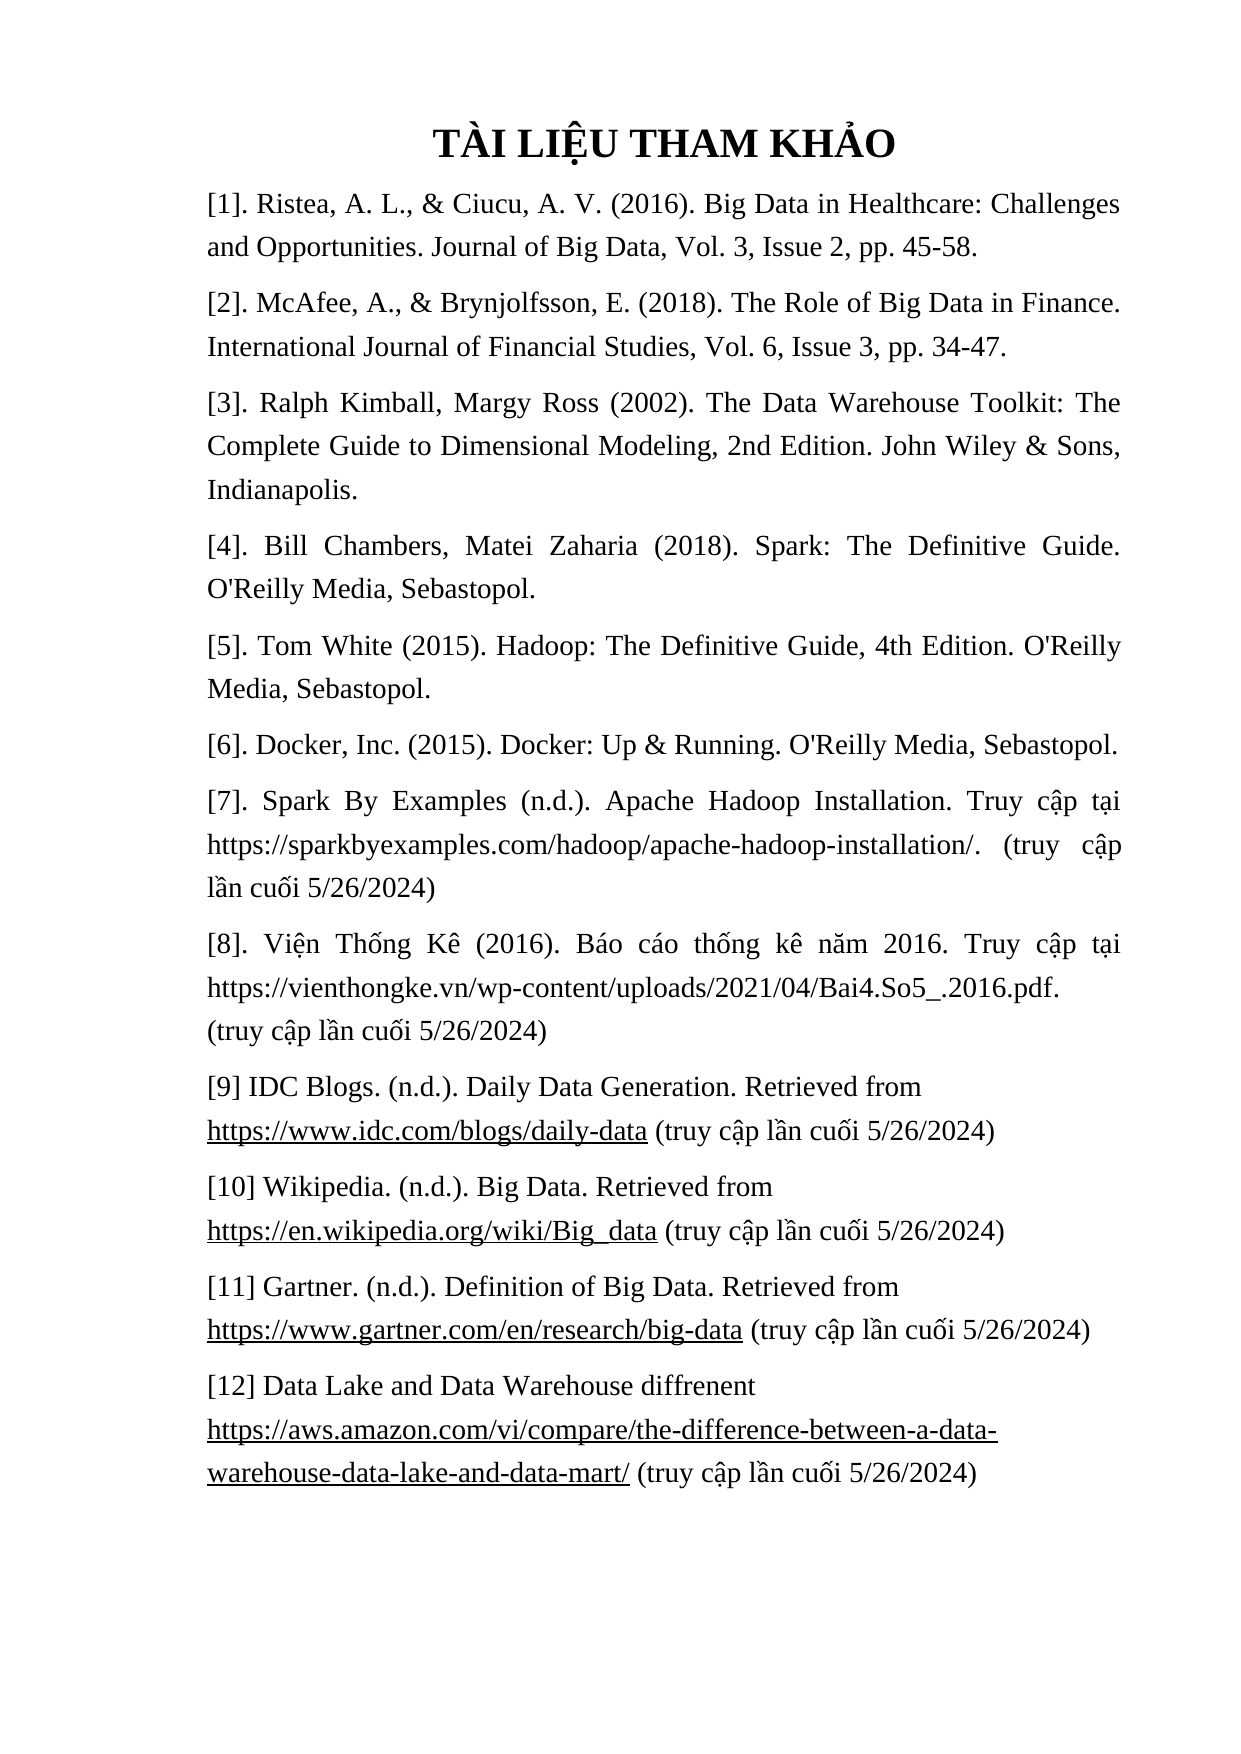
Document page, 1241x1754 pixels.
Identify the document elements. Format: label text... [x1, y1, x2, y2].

text [4]. Bill Chambers, Matei Zaharia (2018). Spark: The Definitive Guide. O'Reilly Media, Sebastopol. [207, 528, 1122, 605]
text [1]. Ristea, A. L., & Ciucu, A. V. (2016). Big Data in Healthcare: Challenges and Opportunities. Journal of Big Data, Vol. 3, Issue 2, pp. 45-58. [207, 186, 1122, 263]
text [11] Gartner. (n.d.). Definition of Big Data. Retrieved from https://www.gartner.com/en/research/big-data (truy cập lần cuối 5/26/2024) [207, 1269, 1122, 1346]
text [7]. Spark By Examples (n.d.). Apache Hadoop Installation. Truy cập tại https://sparkbyexamples.com/hadoop/apache-hadoop-installation/. (truy cập lần cuối 5/26/2024) [207, 783, 1122, 904]
text [3]. Ralph Kimball, Margy Ross (2002). The Data Warehouse Toolkit: The Complete Guide to Dimensional Modeling, 2nd Edition. John Wiley & Sons, Indianapolis. [207, 385, 1122, 506]
text [6]. Docker, Inc. (2015). Docker: Up & Running. O'Reilly Media, Sebastopol. [207, 727, 1122, 761]
text [10] Wikipedia. (n.d.). Big Data. Retrieved from https://en.wikipedia.org/wiki/Big_data (truy cập lần cuối 5/26/2024) [207, 1169, 1122, 1246]
text [12] Data Lake and Data Warehouse diffrenent https://aws.amazon.com/vi/compare/the-difference-between-a-data-warehouse-data-lake-and-data-mart/ (truy cập lần cuối 5/26/2024) [207, 1368, 1122, 1489]
text [8]. Viện Thống Kê (2016). Báo cáo thống kê năm 2016. Truy cập tại https://vienthongke.vn/wp-content/uploads/2021/04/Bai4.So5_.2016.pdf. (truy cập lần cuối 5/26/2024) [207, 926, 1122, 1047]
text [9] IDC Blogs. (n.d.). Daily Data Generation. Retrieved from https://www.idc.com/blogs/daily-data (truy cập lần cuối 5/26/2024) [207, 1069, 1122, 1147]
subtitle TÀI LIỆU THAM KHẢO [207, 118, 1122, 166]
text [2]. McAfee, A., & Brynjolfsson, E. (2018). The Role of Big Data in Finance. International Journal of Financial Studies, Vol. 6, Issue 3, pp. 34-47. [207, 285, 1122, 362]
text [5]. Tom White (2015). Hadoop: The Definitive Guide, 4th Edition. O'Reilly Media, Sebastopol. [207, 628, 1122, 705]
